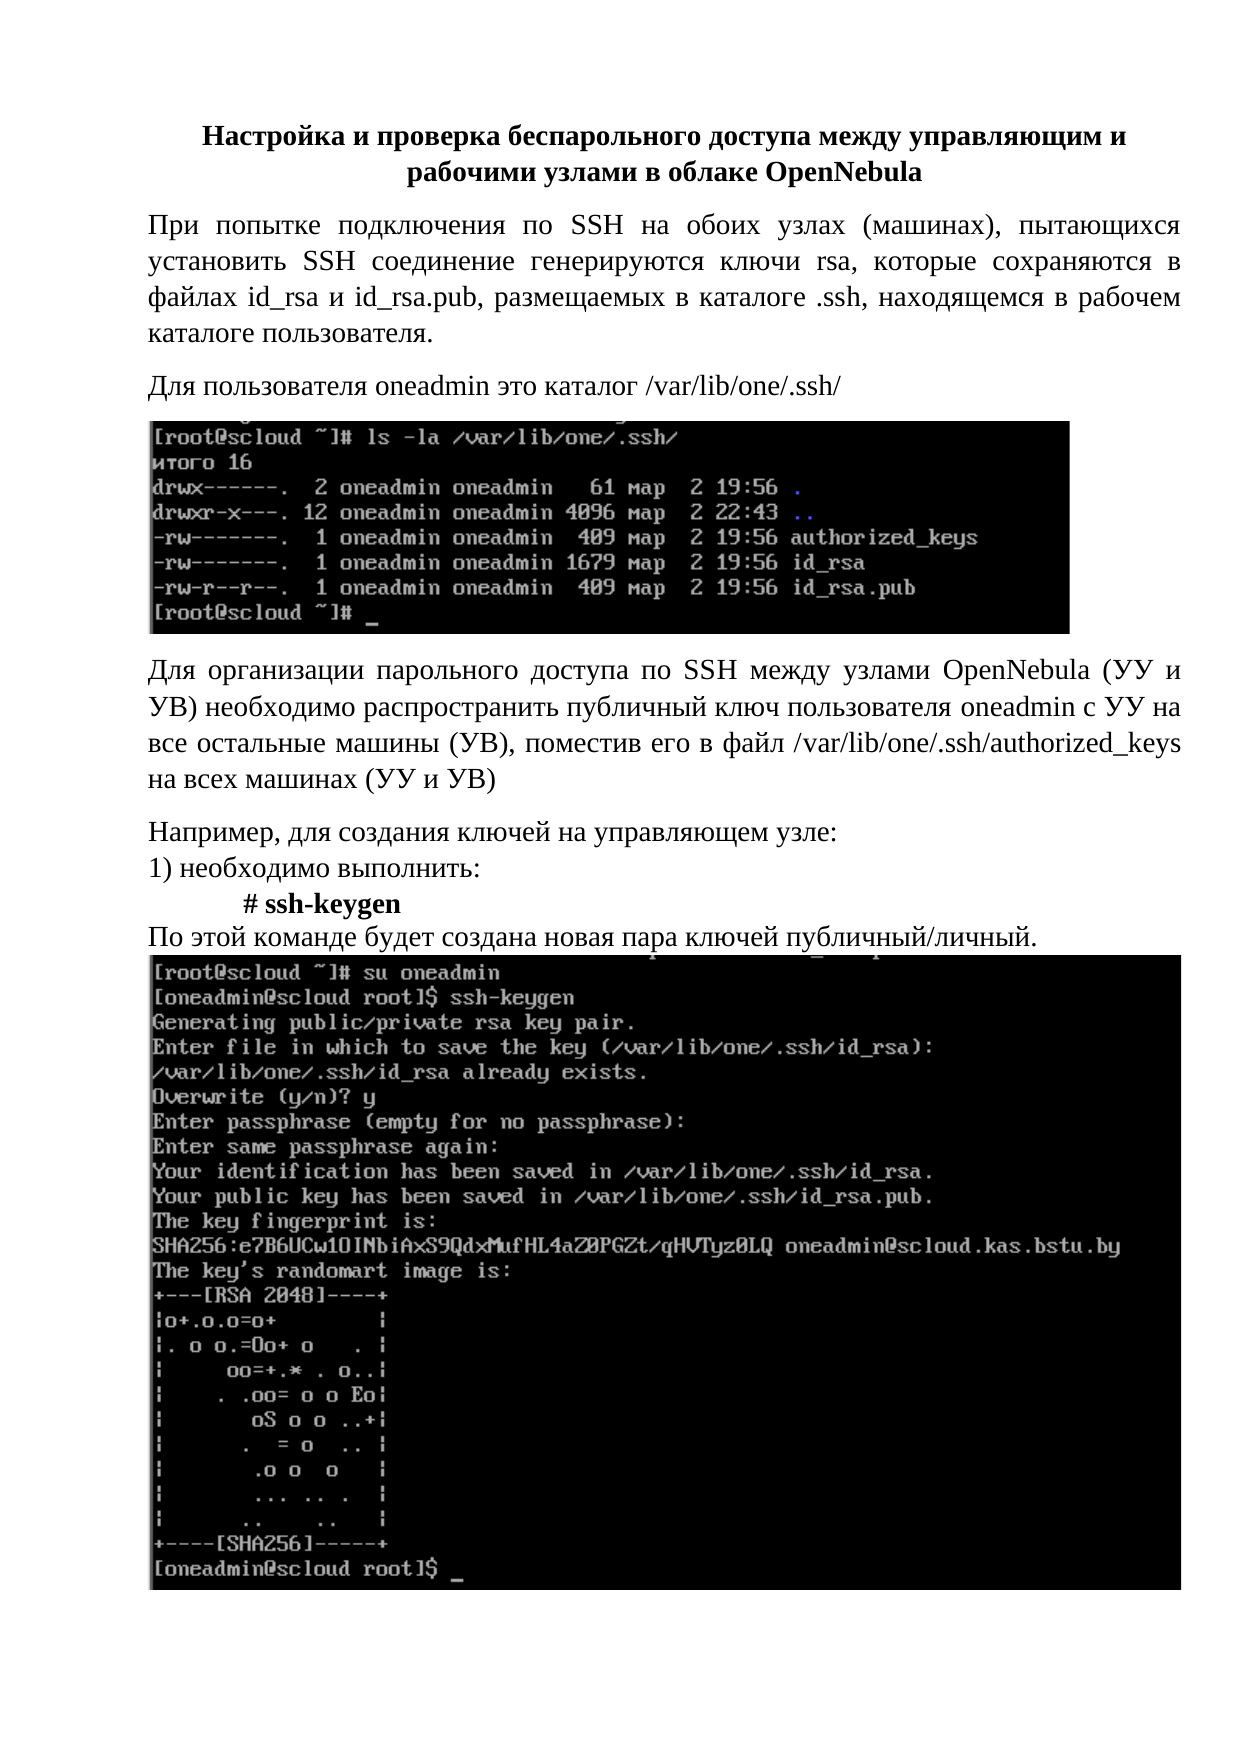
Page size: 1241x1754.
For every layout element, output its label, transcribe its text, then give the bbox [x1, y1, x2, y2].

text Для пользователя oneadmin это каталог /var/lib/one/.ssh/ [148, 368, 1181, 402]
picture [147, 421, 1070, 634]
picture [147, 955, 1182, 1590]
text При попытке подключения по SSH на обоих узлах (машинах), пытающихся установить SSH соединение генерируются ключи rsa, которые сохраняются в файлах id_rsa и id_rsa.pub, размещаемых в каталоге .ssh, находящемся в рабочем каталоге пользователя. [148, 207, 1181, 349]
text # ssh-keygen [148, 886, 1181, 919]
text 1) необходимо выполнить: [148, 850, 1181, 883]
text По этой команде будет создана новая пара ключей публичный/личный. [148, 919, 1181, 953]
text Например, для создания ключей на управляющем узле: [148, 814, 1181, 847]
text Настройка и проверка беспарольного доступа между управляющим и рабочими узлами в облаке OpenNebula [148, 118, 1181, 188]
text Для организации парольного доступа по SSH между узлами OpenNebula (УУ и УВ) необходимо распространить публичный ключ пользователя oneadmin с УУ на все остальные машины (УВ), поместив его в файл /var/lib/one/.ssh/authorized_keys на всех машинах (УУ и УВ) [148, 652, 1181, 794]
